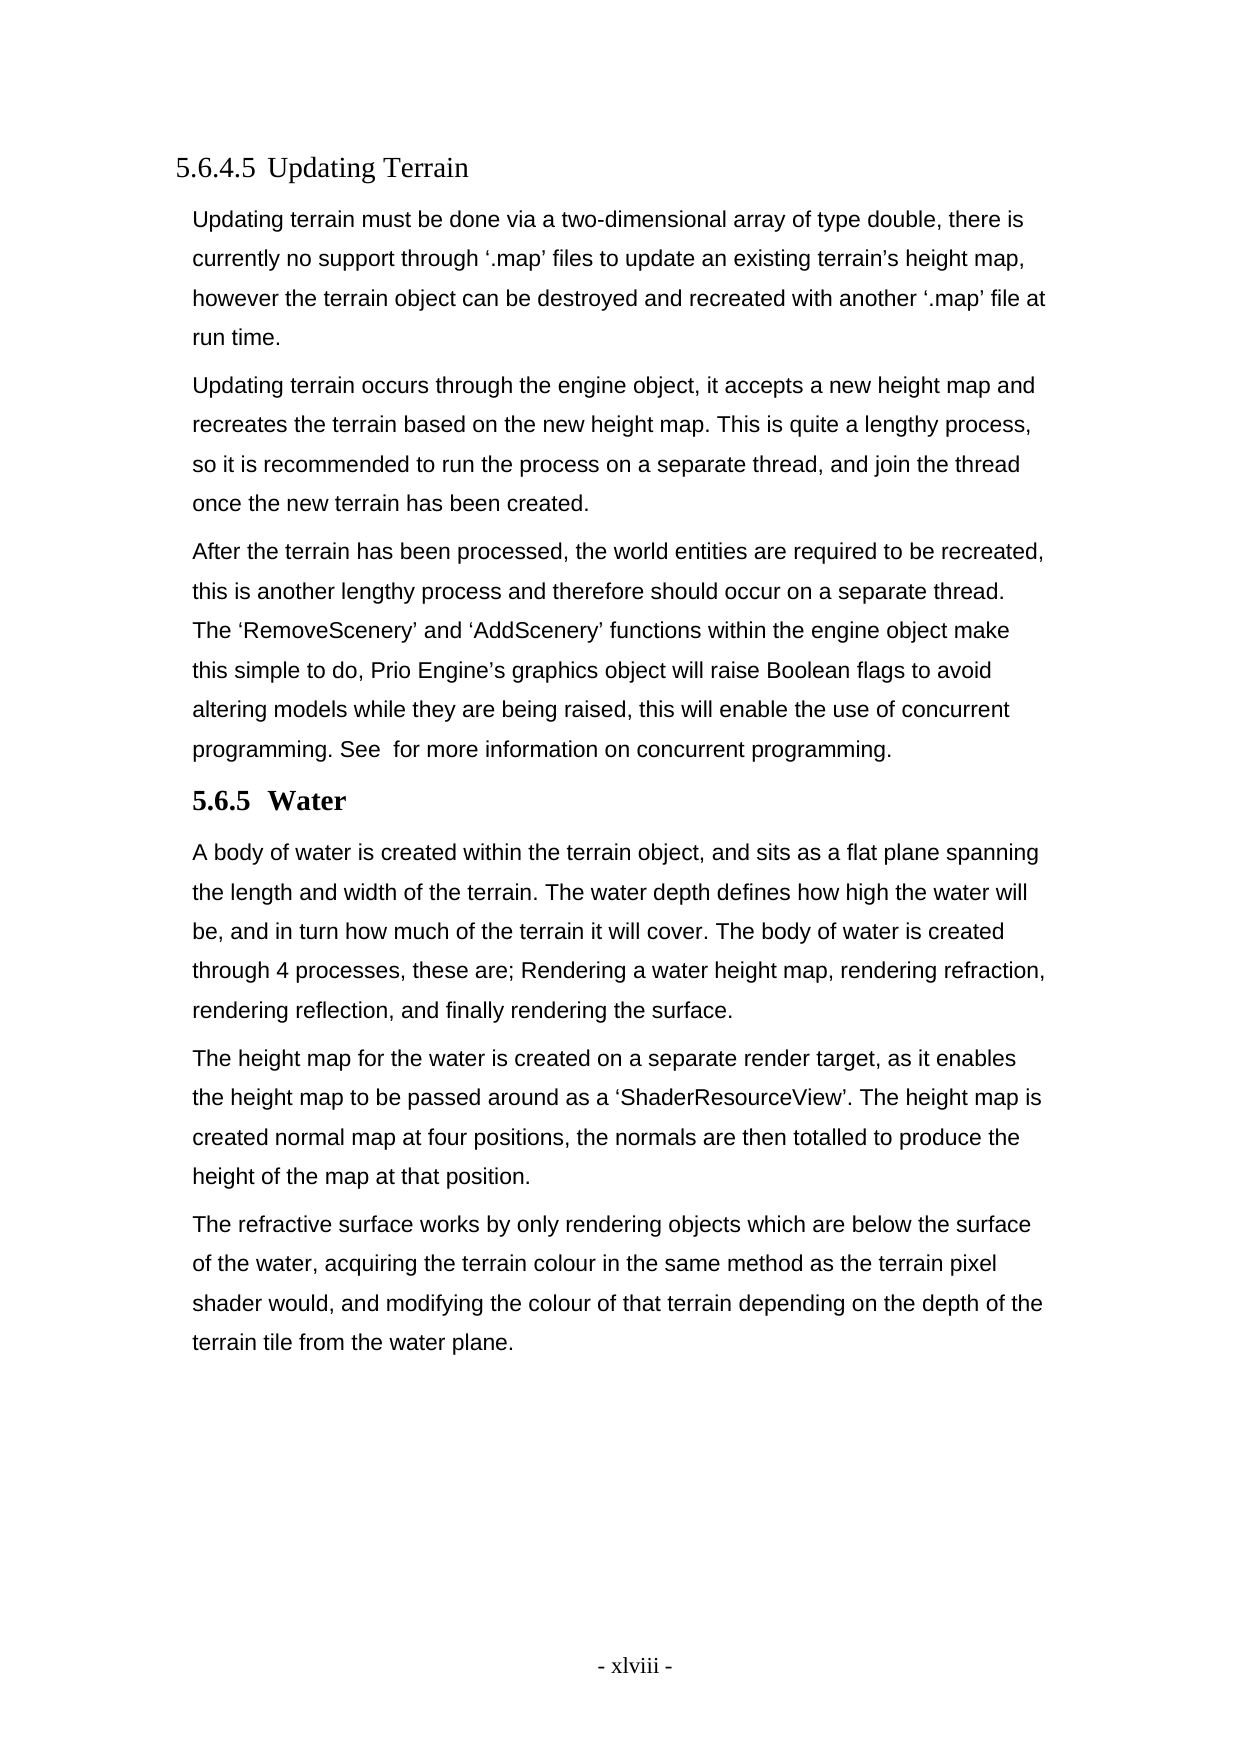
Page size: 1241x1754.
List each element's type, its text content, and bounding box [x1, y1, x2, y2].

text The height map for the water is created on a separate render target, as it enables the height map to be passed around as a ‘ShaderResourceView’. The height map is created normal map at four positions, the normals are then totalled to produce the height of the map at that position. [192, 1045, 1048, 1189]
text After the terrain has been processed, the world entities are required to be recreated, this is another lengthy process and therefore should occur on a separate thread. The ‘RemoveScenery’ and ‘AddScenery’ functions within the engine object make this simple to do, Prio Engine’s graphics object will raise Boolean flags to avoid altering models while they are being raised, this will enable the use of concurrent programming. See 6.4 for more information on concurrent programming. [192, 538, 1048, 762]
subtitle Water [192, 783, 1048, 817]
text The refractive surface works by only rendering objects which are below the surface of the water, acquiring the terrain colour in the same method as the terrain pixel shader would, and modifying the colour of that terrain depending on the depth of the terrain tile from the water plane. [192, 1211, 1048, 1356]
subtitle Updating Terrain [175, 150, 1048, 183]
text A body of water is created within the terrain object, and sits as a flat plane spanning the length and width of the terrain. The water depth defines how high the water will be, and in turn how much of the terrain it will cover. The body of water is created through 4 processes, these are; Rendering a water height map, rendering refraction, rendering reflection, and finally rendering the surface. [192, 839, 1048, 1023]
text Updating terrain occurs through the engine object, it accepts a new height map and recreates the terrain based on the new height map. This is quite a lengthy process, so it is recommended to run the process on a separate thread, and join the thread once the new terrain has been created. [192, 372, 1048, 517]
text Updating terrain must be done via a two-dimensional array of type double, there is currently no support through ‘.map’ files to update an existing terrain’s height map, however the terrain object can be destroyed and recreated with another ‘.map’ file at run time. [192, 206, 1048, 350]
